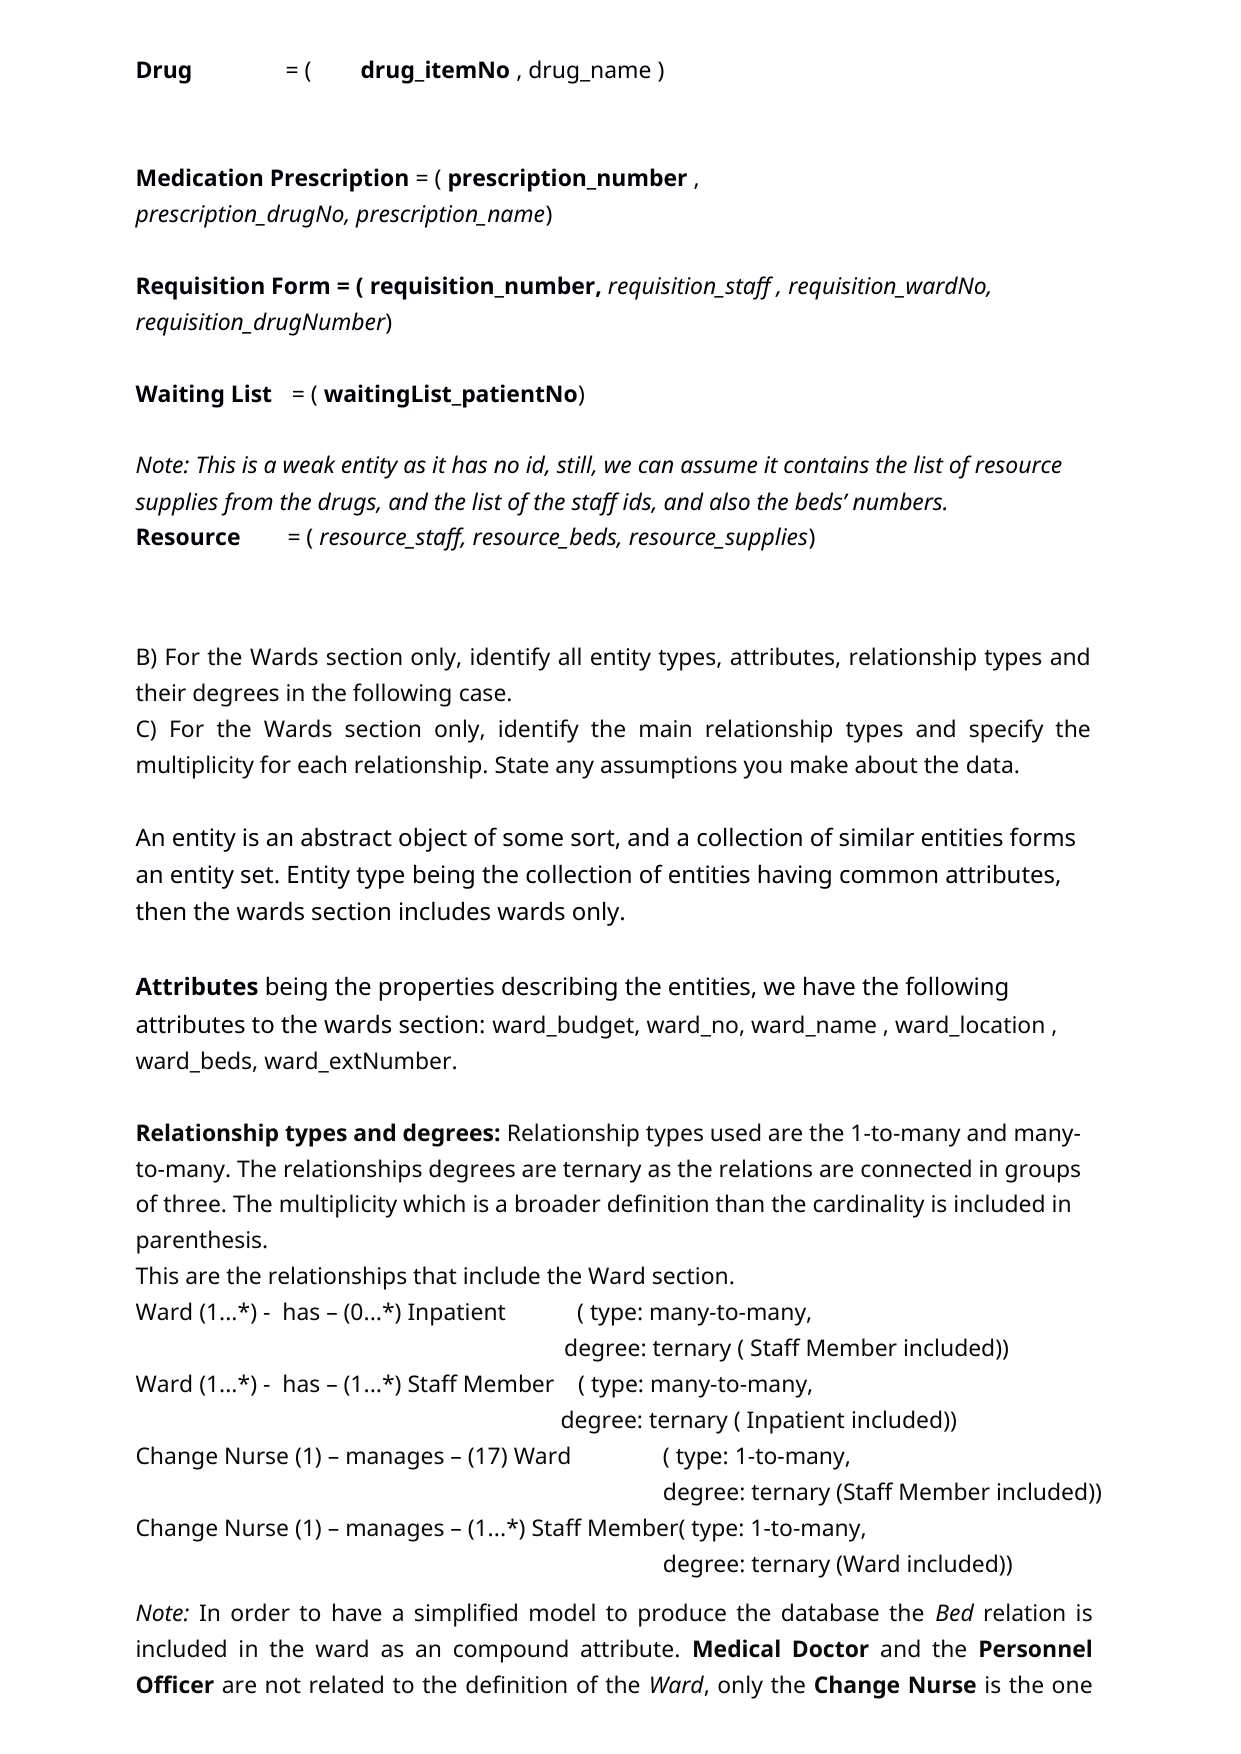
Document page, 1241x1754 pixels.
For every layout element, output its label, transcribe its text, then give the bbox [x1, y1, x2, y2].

text Relationship types and degrees: Relationship types used are the 1-to-many and many-to-many. The relationships degrees are ternary as the relations are connected in groups of three. The multiplicity which is a broader definition than the cardinality is included in parenthesis. [135, 1117, 1105, 1256]
text Ward (1...*) - has – (1...*) Staff Member ( type: many-to-many, [135, 1368, 1105, 1399]
text degree: ternary ( Inpatient included)) [135, 1404, 1105, 1435]
text Requisition Form = ( requisition_number, requisition_staff , requisition_wardNo, requisition_drugNumber) [135, 270, 1105, 337]
text Note: This is a weak entity as it has no id, still, we can assume it contains the list of resource supplies from the drugs, and the list of the staff ids, and also the beds’ numbers. [135, 449, 1105, 517]
text Waiting List = ( waitingList_patientNo) [135, 378, 1105, 409]
text Medication Prescription = ( prescription_number , prescription_drugNo, prescription_name) [135, 162, 869, 229]
text An entity is an abstract object of some sort, and a collection of similar entities forms an entity set. Entity type being the collection of entities having common attributes, then the wards section includes wards only. [135, 820, 1105, 928]
text degree: ternary (Staff Member included)) [135, 1476, 1105, 1507]
text degree: ternary (Ward included)) [135, 1548, 1105, 1579]
list B) For the Wards section only, identify all entity types, attributes, relationship types and their degrees in the following case. [135, 641, 1093, 708]
text Drug = ( drug_itemNo , drug_name ) [135, 54, 932, 85]
text This are the relationships that include the Ward section. [135, 1260, 1105, 1292]
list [135, 1597, 1093, 1700]
text degree: ternary ( Staff Member included)) [135, 1332, 1105, 1363]
text Ward (1...*) - has – (0...*) Inpatient ( type: many-to-many, [135, 1296, 1105, 1327]
text Attributes being the properties describing the entities, we have the following attributes to the wards section: ward_budget, ward_no, ward_name , ward_location , ward_beds, ward_extNumber. [135, 970, 1105, 1076]
text Change Nurse (1) – manages – (1...*) Staff Member( type: 1-to-many, [135, 1512, 1105, 1543]
list C) For the Wards section only, identify the main relationship types and specify the multiplicity for each relationship. State any assumptions you make about the data. [135, 713, 1093, 780]
text Change Nurse (1) – manages – (17) Ward ( type: 1-to-many, [135, 1440, 1105, 1471]
text Resource = ( resource_staff, resource_beds, resource_supplies) [135, 521, 1059, 553]
